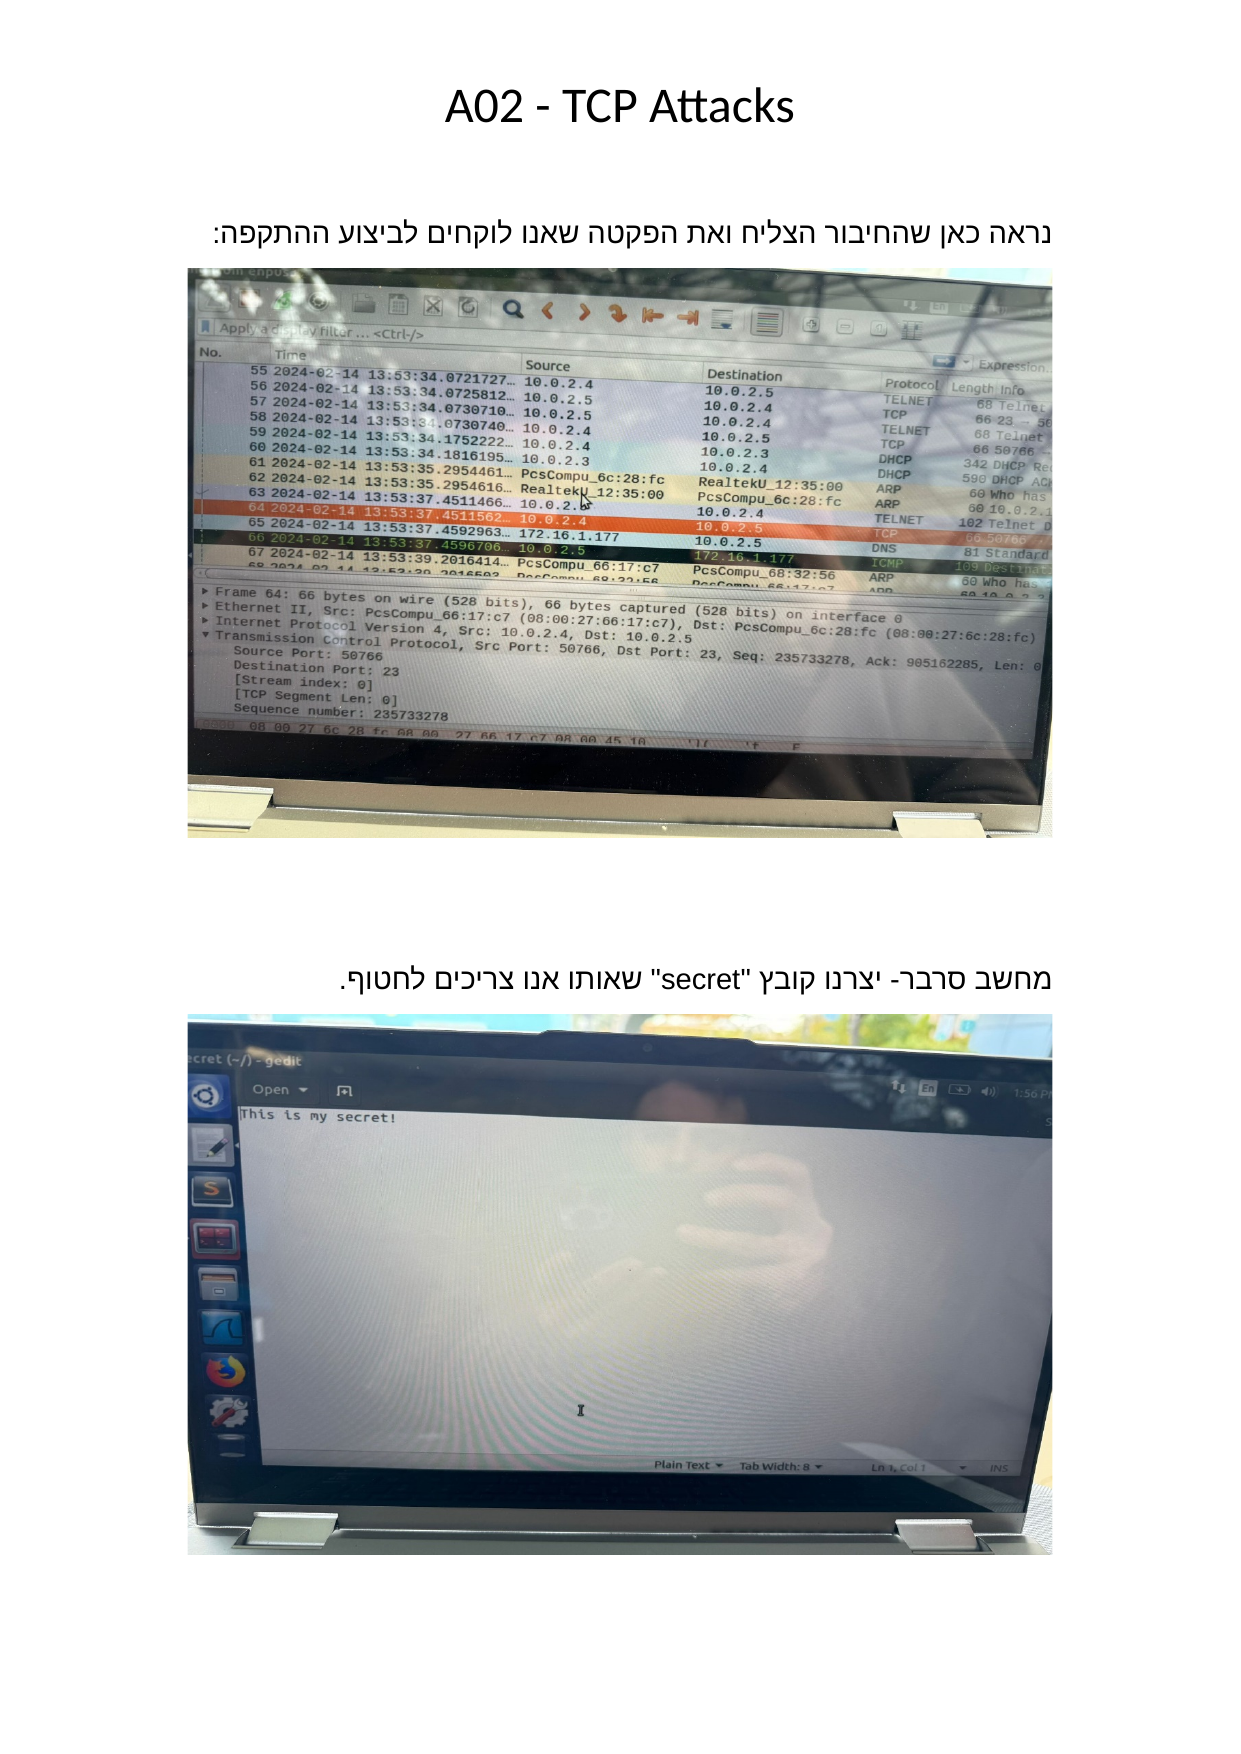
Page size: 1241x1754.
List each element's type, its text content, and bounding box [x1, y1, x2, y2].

picture [187, 1014, 1053, 1555]
picture [187, 268, 1053, 838]
text מחשב סרבר- יצרנו קובץ "secret" שאותו אנו צריכים לחטוף. [187, 962, 1053, 995]
text נראה כאן שהחיבור הצליח ואת הפקטה שאנו לוקחים לביצוע ההתקפה: [187, 216, 1053, 249]
